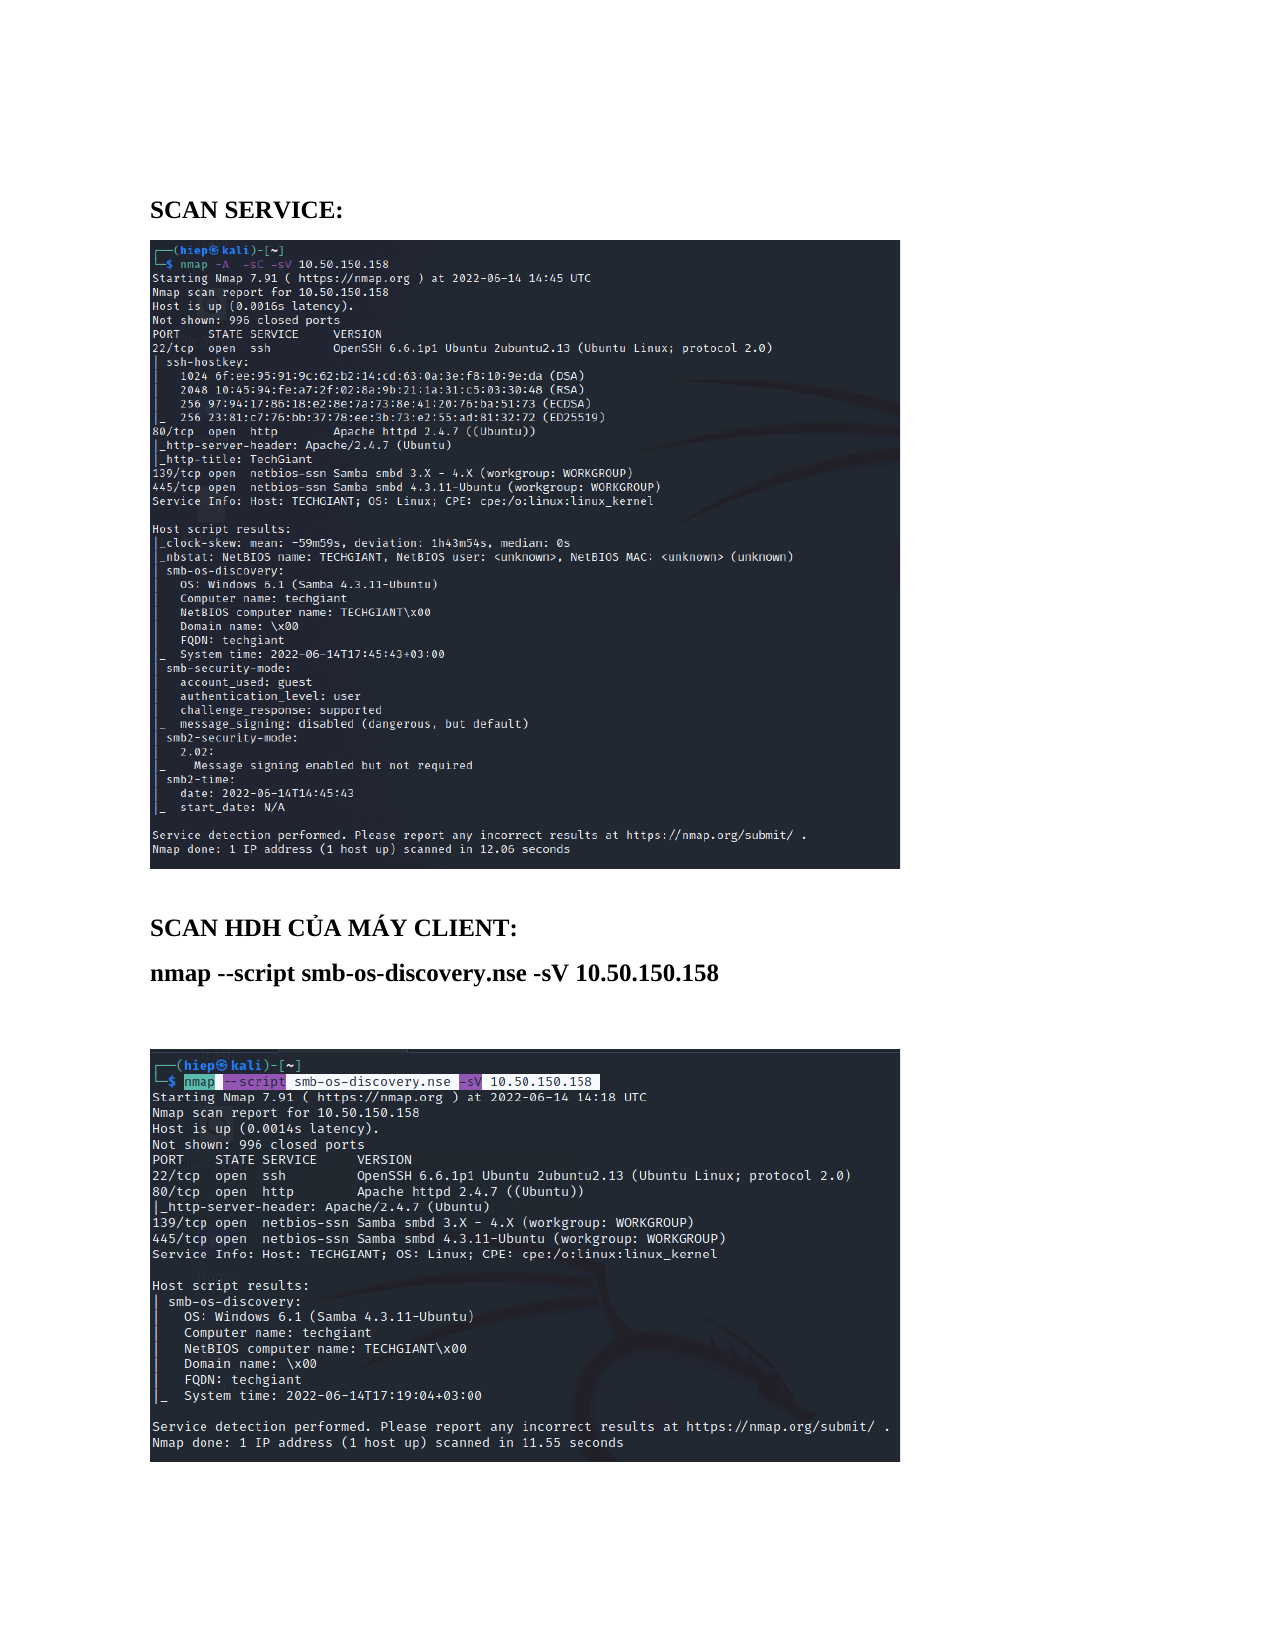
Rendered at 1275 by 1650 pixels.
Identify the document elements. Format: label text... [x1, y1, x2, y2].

text SCAN HDH CỦA MÁY CLIENT: [150, 913, 1125, 942]
picture [150, 240, 901, 869]
text nmap --script smb-os-discovery.nse -sV 10.50.150.158 [150, 958, 1125, 987]
picture [150, 1049, 901, 1462]
text SCAN SERVICE: [150, 195, 1125, 223]
